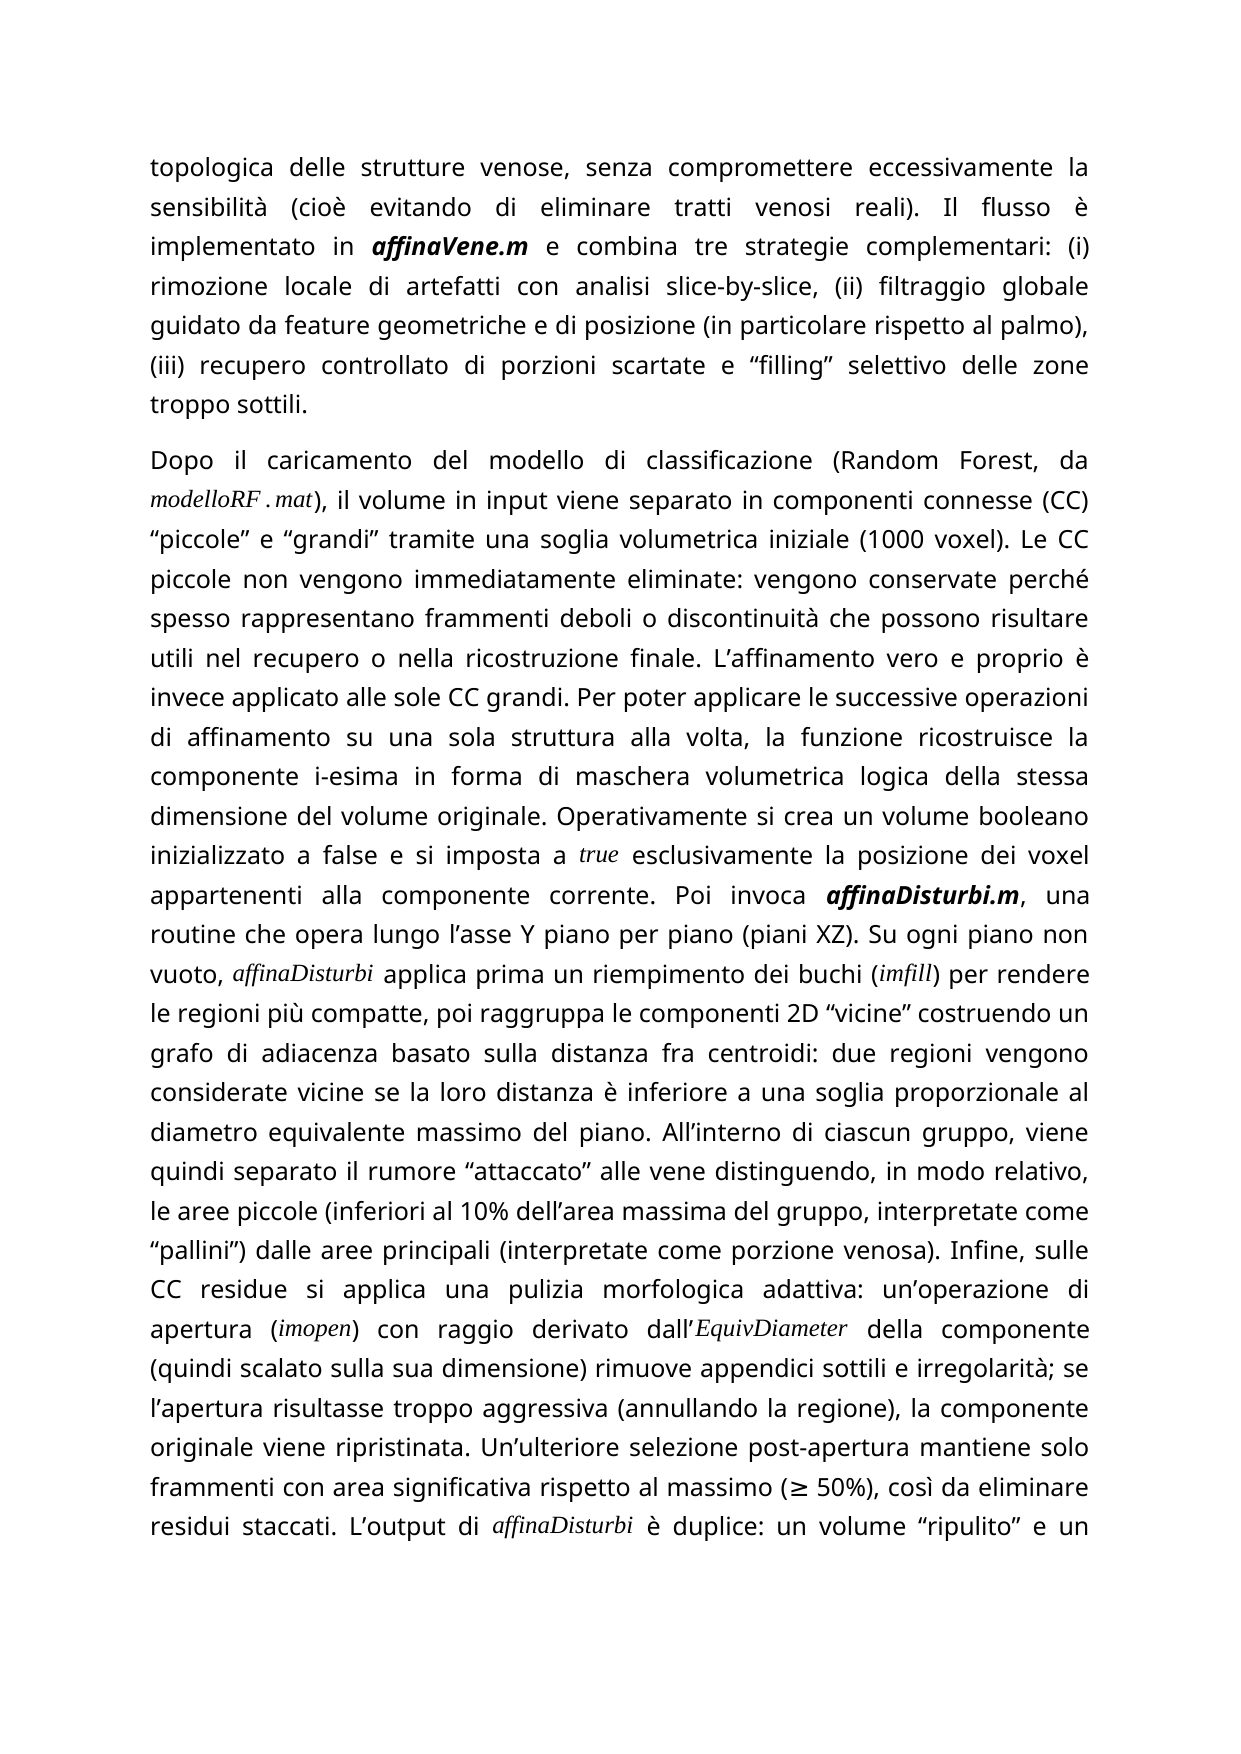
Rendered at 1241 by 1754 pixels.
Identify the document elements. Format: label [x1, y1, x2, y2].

text [150, 150, 1090, 421]
text [150, 443, 1090, 1543]
